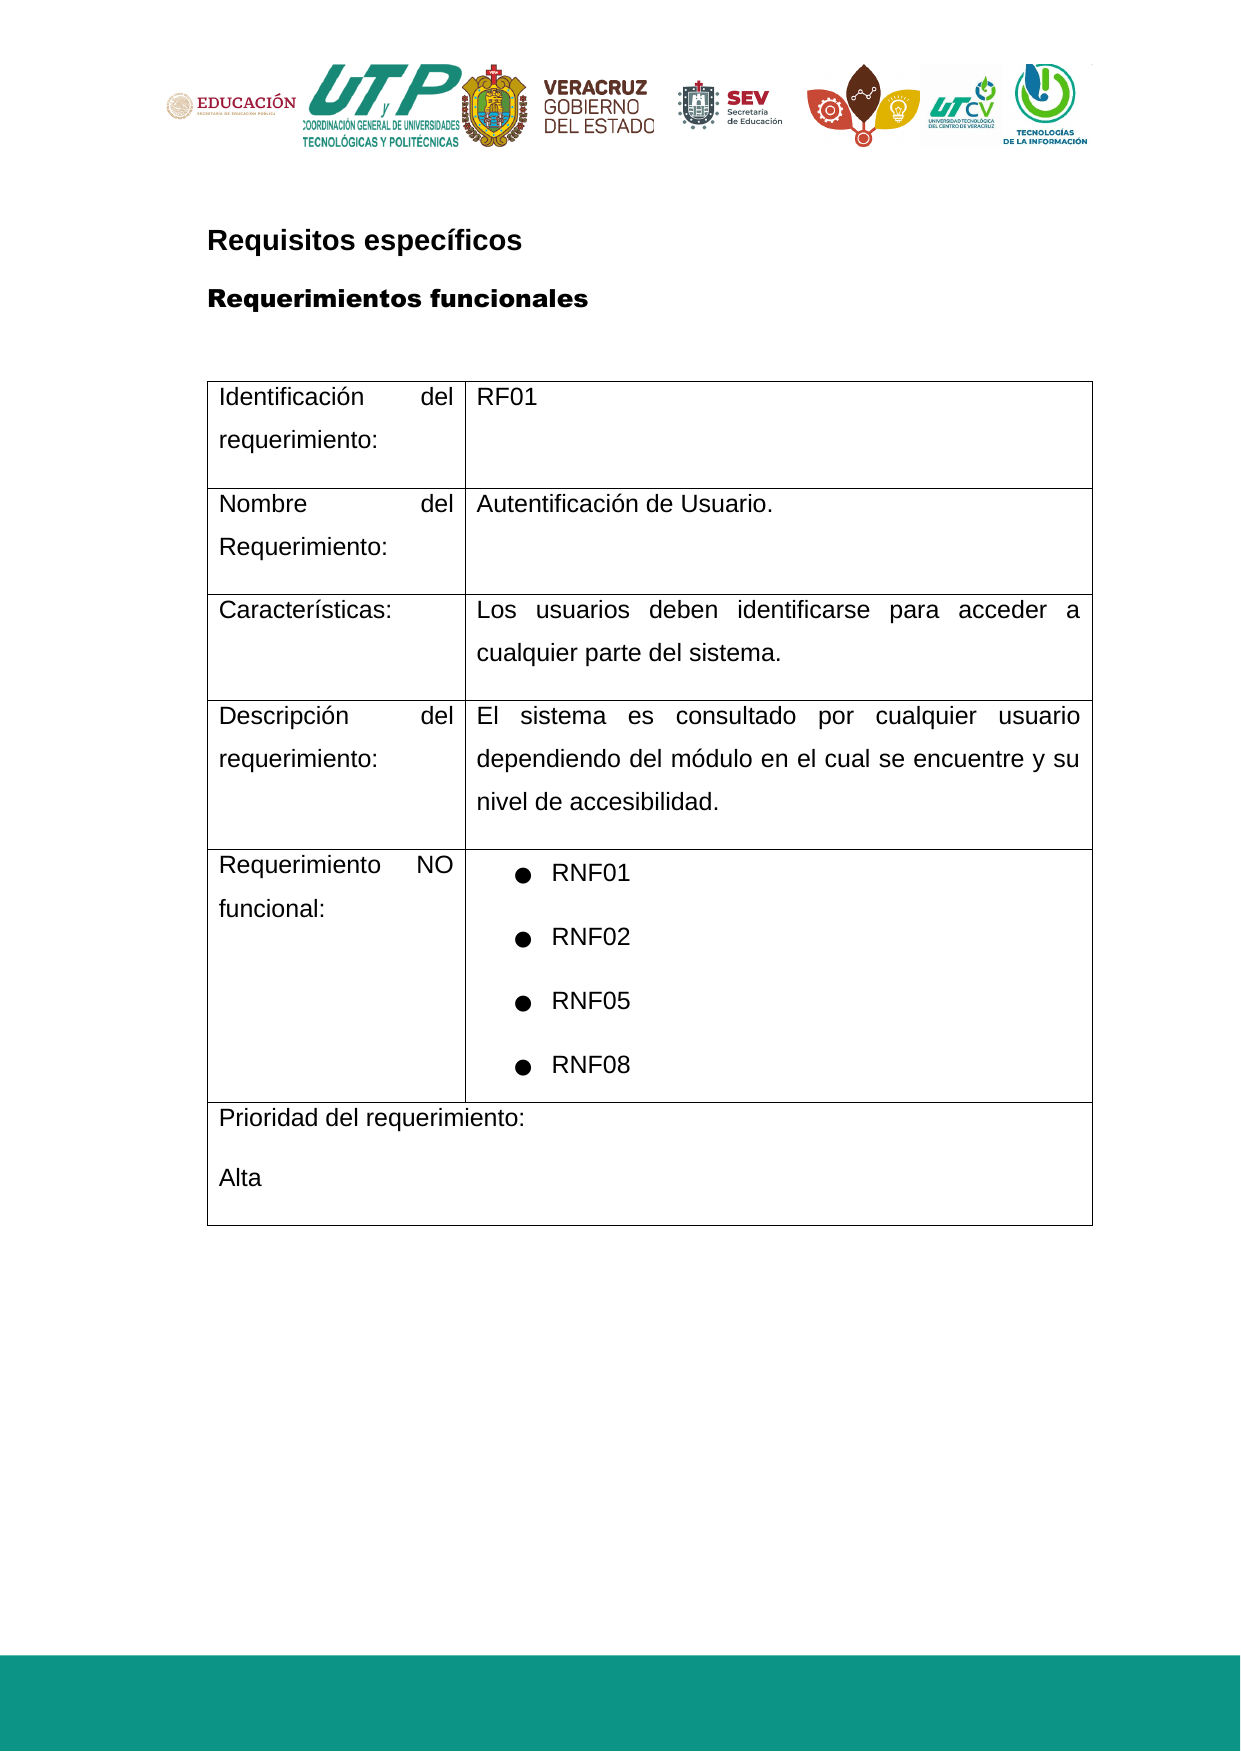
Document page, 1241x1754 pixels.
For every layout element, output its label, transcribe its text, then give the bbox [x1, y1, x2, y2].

picture [159, 64, 1093, 148]
subtitle Requerimientos funcionales [207, 279, 1092, 315]
table_cell Prioridad del requerimiento: Alta [208, 1103, 1092, 1225]
table_header RF01 [466, 382, 1092, 487]
table_cell Descripción del requerimiento: [208, 701, 465, 849]
table_cell Los usuarios deben identificarse para acceder a cualquier parte del sistema. [466, 595, 1092, 700]
table_cell Características: [208, 595, 465, 700]
table_cell Autentificación de Usuario. [466, 489, 1092, 594]
table_cell Requerimiento NO funcional: [208, 850, 465, 1102]
table_cell El sistema es consultado por cualquier usuario dependiendo del módulo en el cual se encuentre y su nivel de accesibilidad. [466, 701, 1092, 849]
text Requisitos específicos [207, 223, 1092, 257]
table_cell RNF01 RNF02 RNF05 RNF08 [466, 850, 1092, 1102]
table_cell Nombre del Requerimiento: [208, 489, 465, 594]
table_header Identificación del requerimiento: [208, 382, 465, 487]
